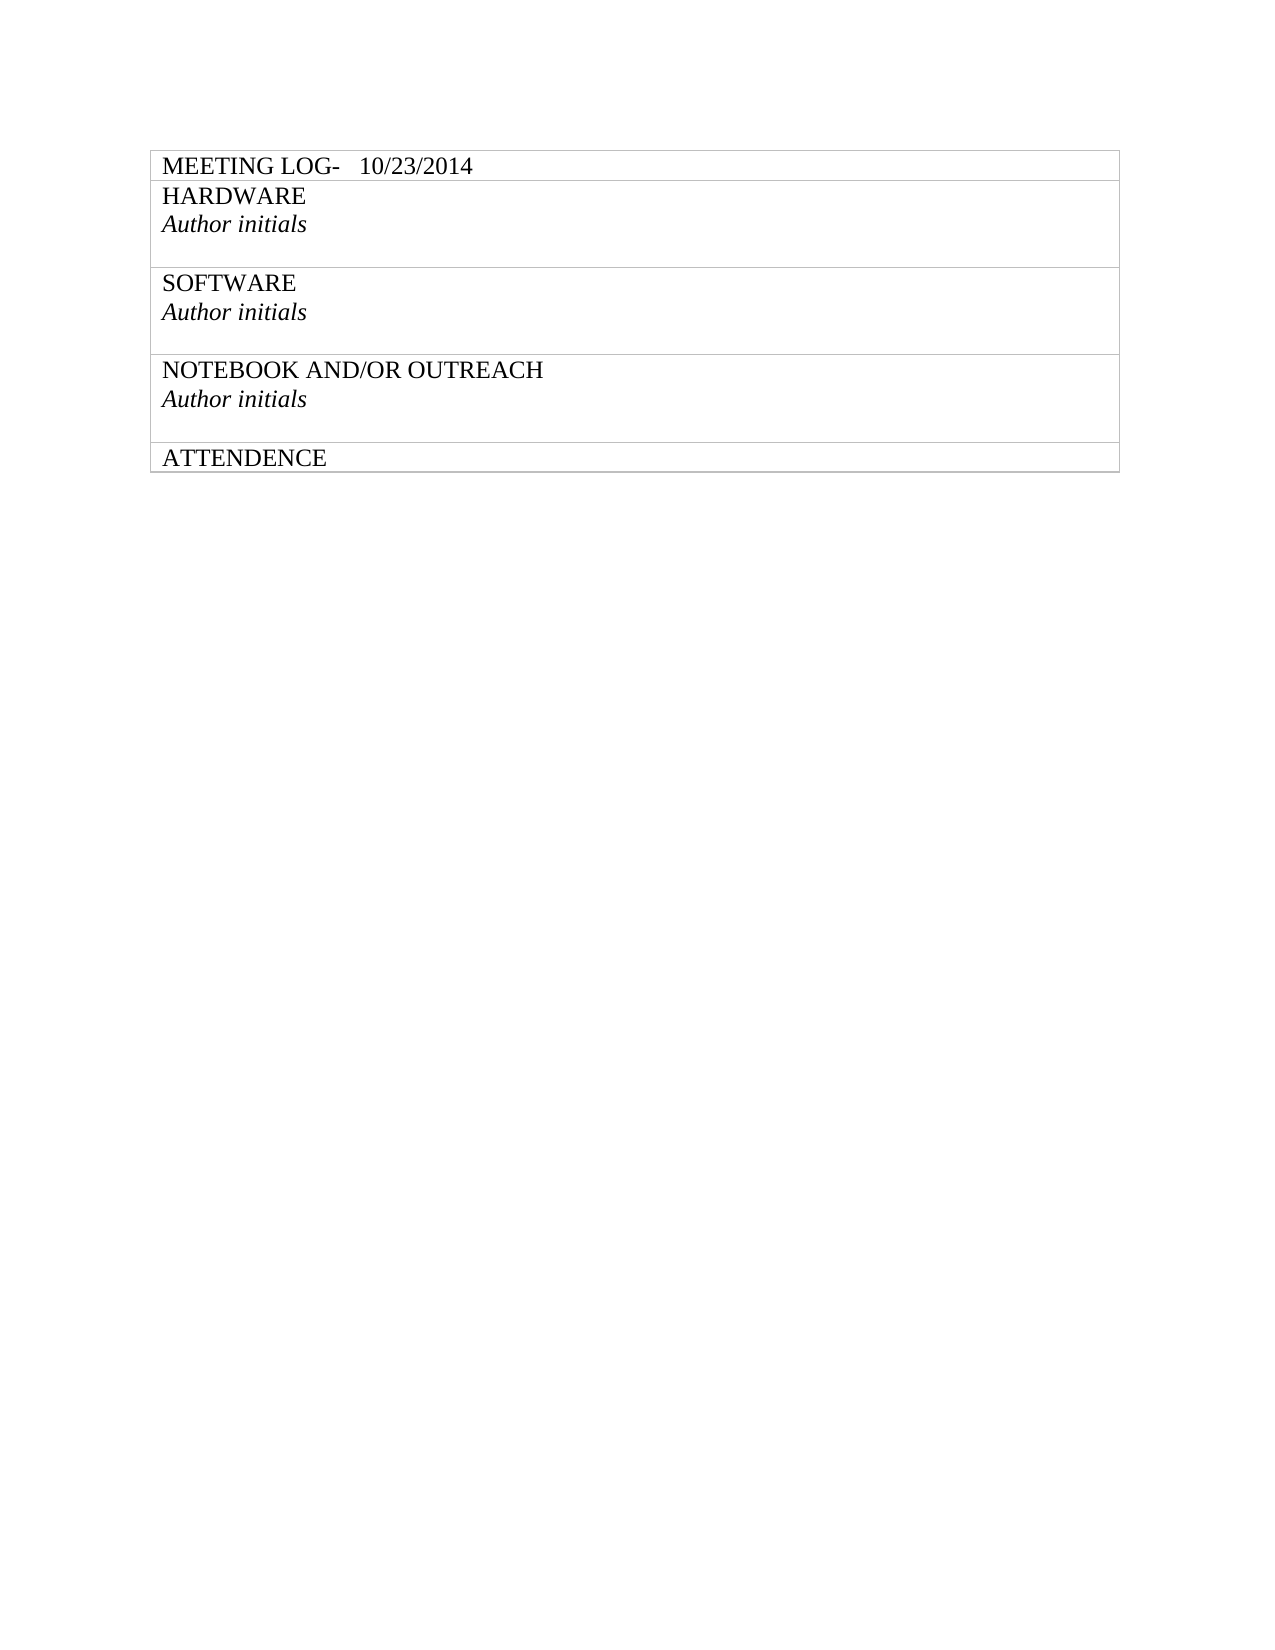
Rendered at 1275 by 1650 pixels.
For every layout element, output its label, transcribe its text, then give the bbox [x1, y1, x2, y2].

table_cell SOFTWARE Author initials [151, 268, 1119, 354]
table_header MEETING LOG- 10/23/2014 [151, 151, 1119, 180]
table_cell NOTEBOOK AND/OR OUTREACH Author initials [151, 355, 1119, 442]
table_cell HARDWARE Author initials [151, 181, 1119, 267]
table_cell ATTENDENCE [151, 443, 1119, 471]
